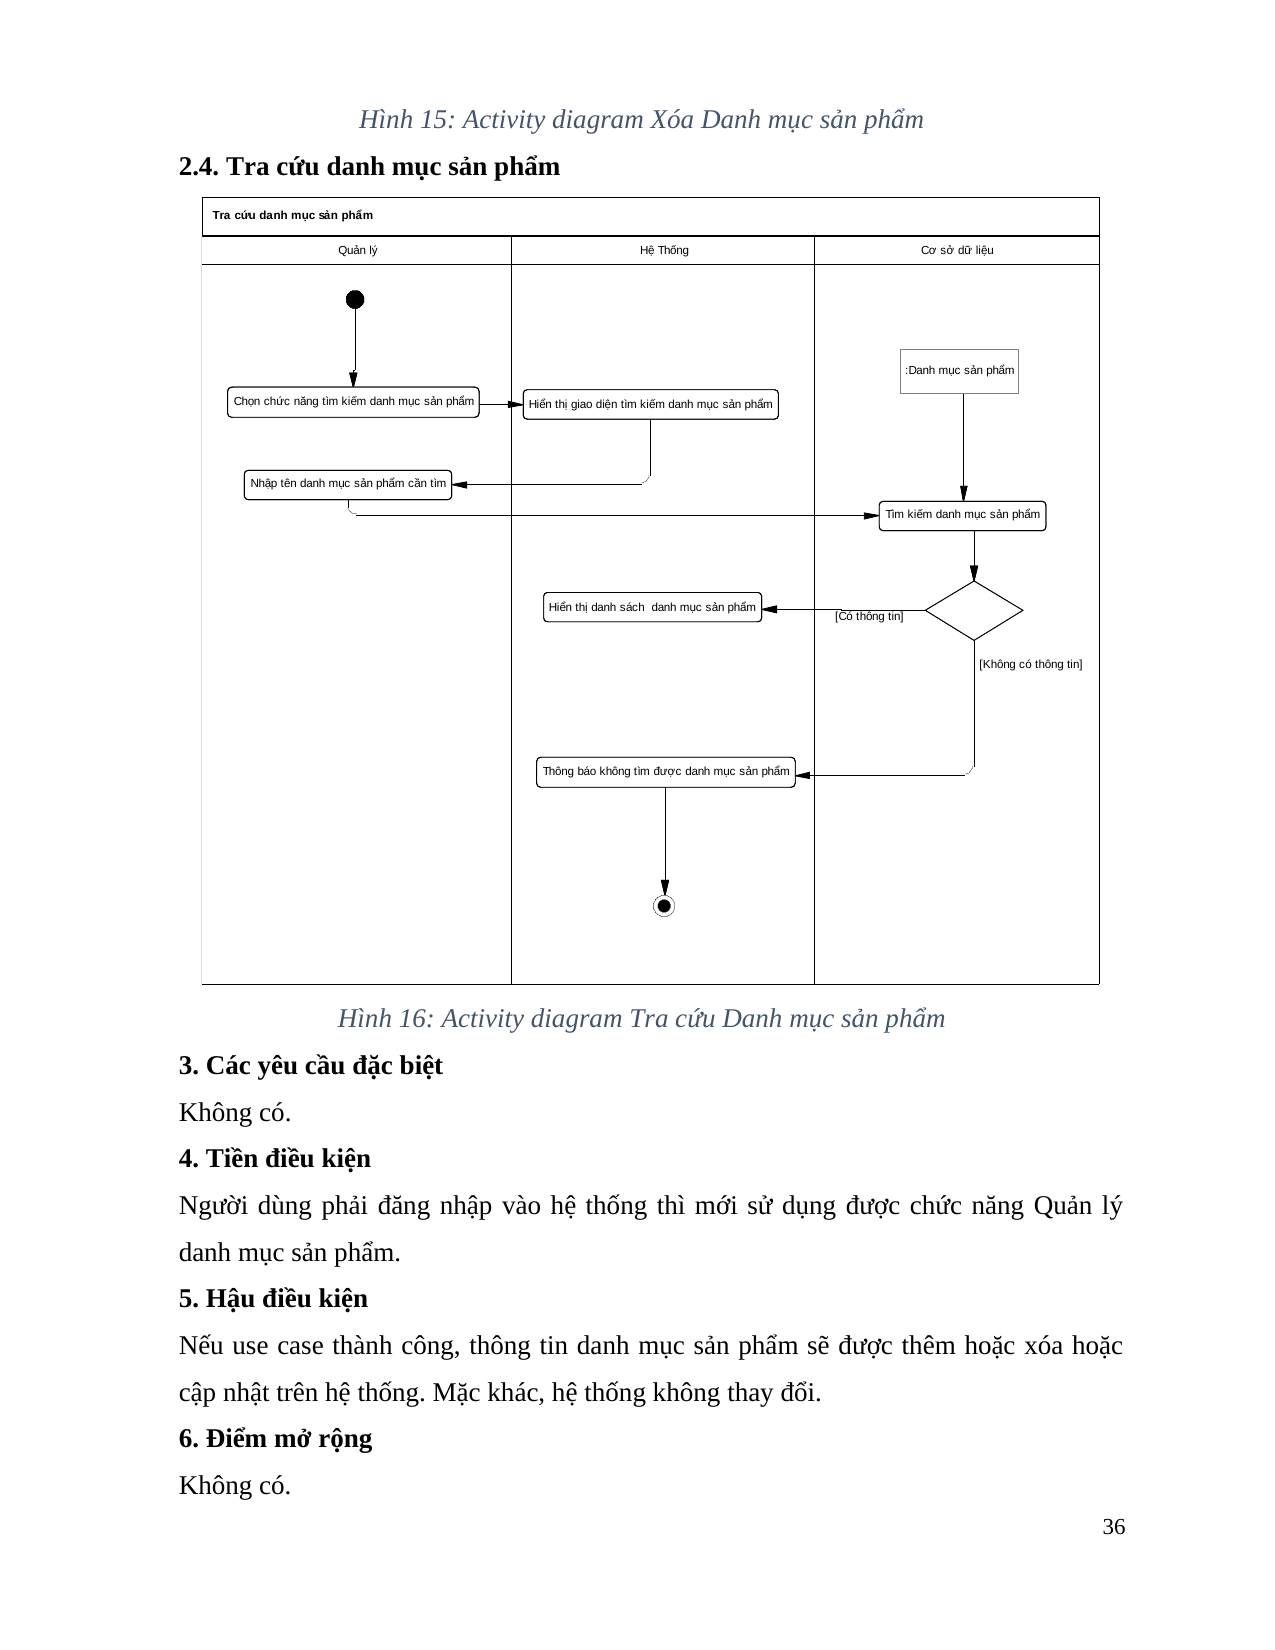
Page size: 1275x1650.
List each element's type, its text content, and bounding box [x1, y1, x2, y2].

text 5. Hậu điều kiện [178, 1282, 1125, 1313]
text Người dùng phải đăng nhập vào hệ thống thì mới sử dụng được chức năng Quản lý danh mục sản phẩm. [178, 1189, 1125, 1267]
text 4. Tiền điều kiện [178, 1142, 1125, 1173]
text 2.4. Tra cứu danh mục sản phẩm [178, 150, 1125, 181]
text Không có. [178, 1469, 1125, 1500]
text 3. Các yêu cầu đặc biệt [178, 1049, 1125, 1080]
text 6. Điểm mở rộng [178, 1422, 1125, 1453]
text Không có. [178, 1096, 1125, 1127]
text Nếu use case thành công, thông tin danh mục sản phẩm sẽ được thêm hoặc xóa hoặc cập nhật trên hệ thống. Mặc khác, hệ thống không thay đổi. [178, 1329, 1125, 1407]
